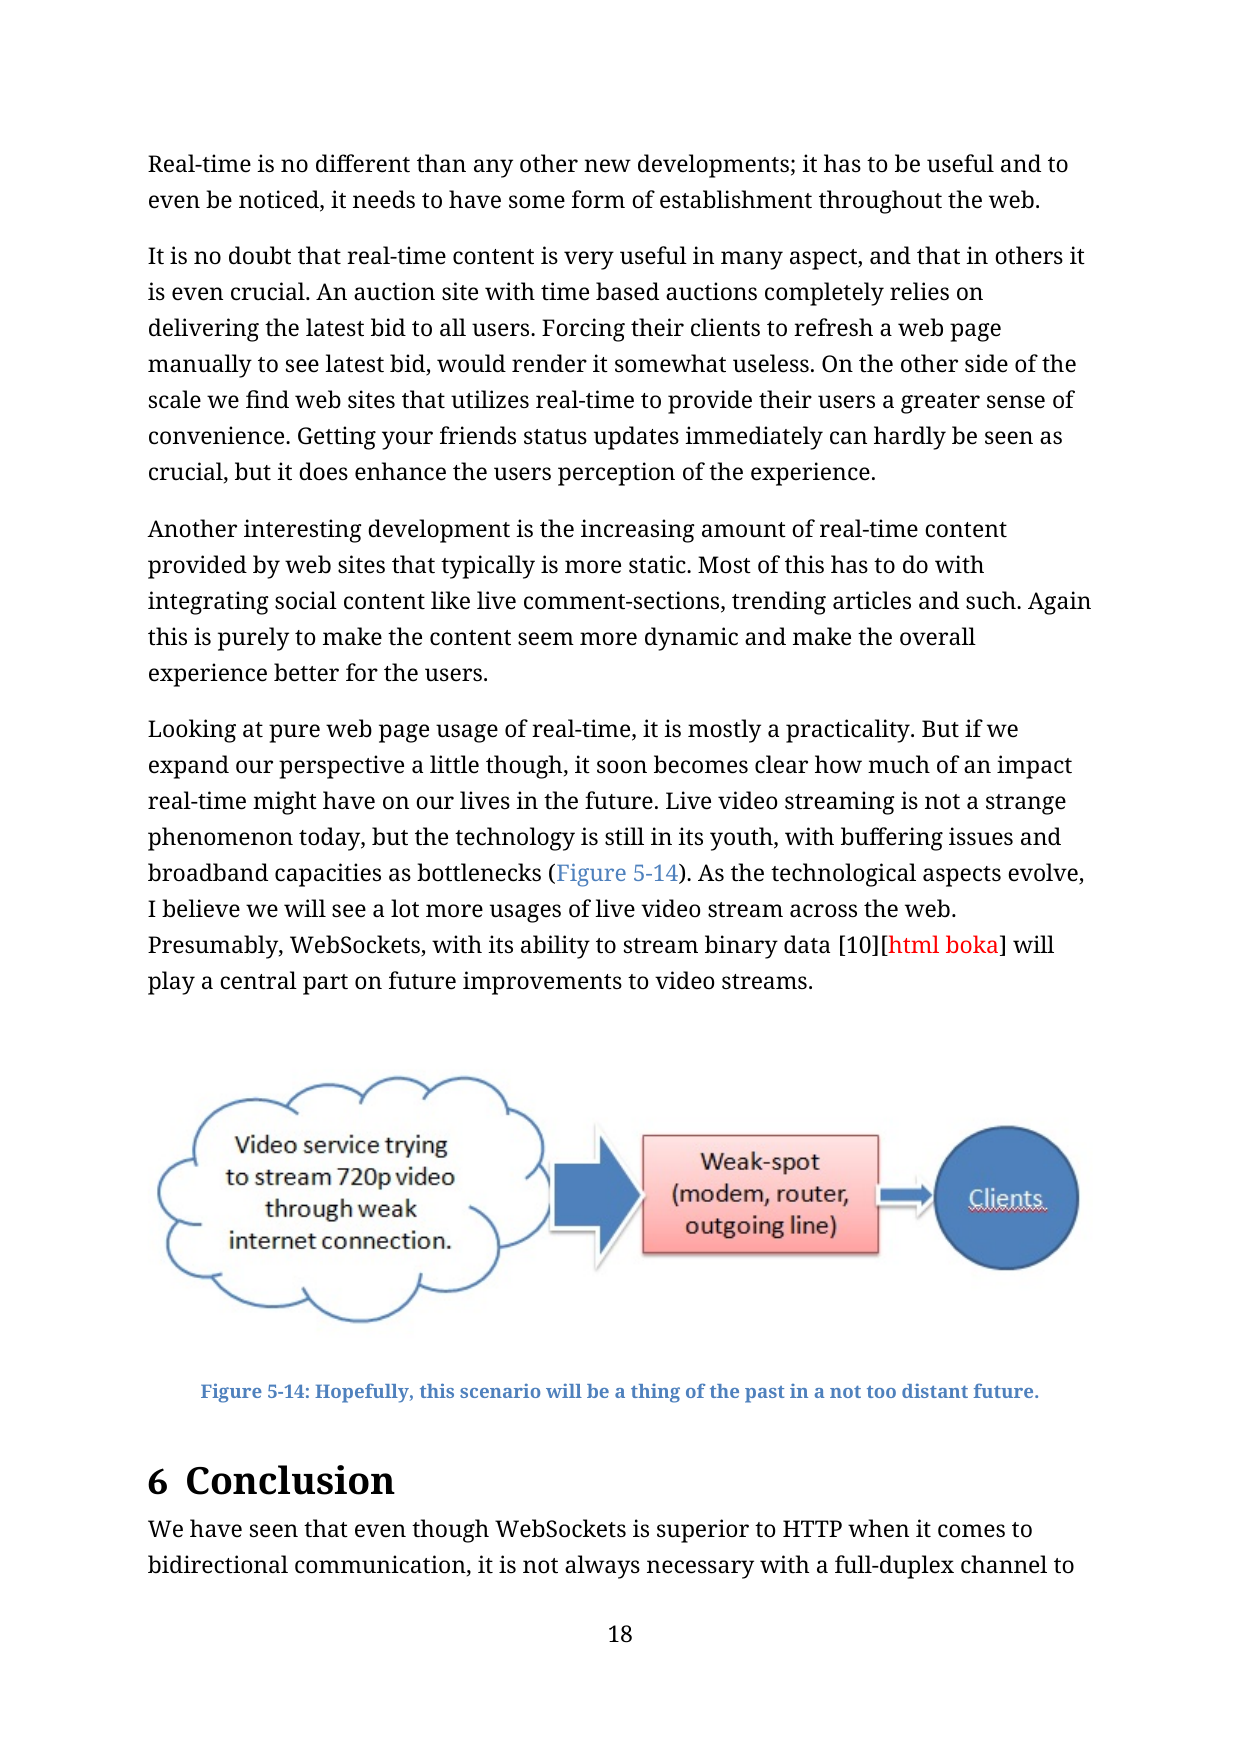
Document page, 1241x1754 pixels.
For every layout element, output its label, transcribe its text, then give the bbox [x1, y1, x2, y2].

subtitle Conclusion [148, 1454, 1093, 1505]
picture [147, 1021, 1093, 1354]
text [148, 148, 1093, 215]
text Another interesting development is the increasing amount of real-time content provided by web sites that typically is more static. Most of this has to do with integrating social content like live comment-sections, trending articles and such. Again this is purely to make the content seem more dynamic and make the overall experience better for the users. [148, 513, 1093, 688]
text It is no doubt that real-time content is very useful in many aspect, and that in others it is even crucial. An auction site with time based auctions completely relies on delivering the latest bid to all users. Forcing their clients to refresh a web page manually to see latest bid, would render it somewhat useless. On the other side of the scale we find web sites that utilizes real-time to provide their users a greater sense of convenience. Getting your friends status updates immediately can hardly be seen as crucial, but it does enhance the users perception of the experience. [148, 240, 1093, 487]
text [148, 1513, 1093, 1580]
